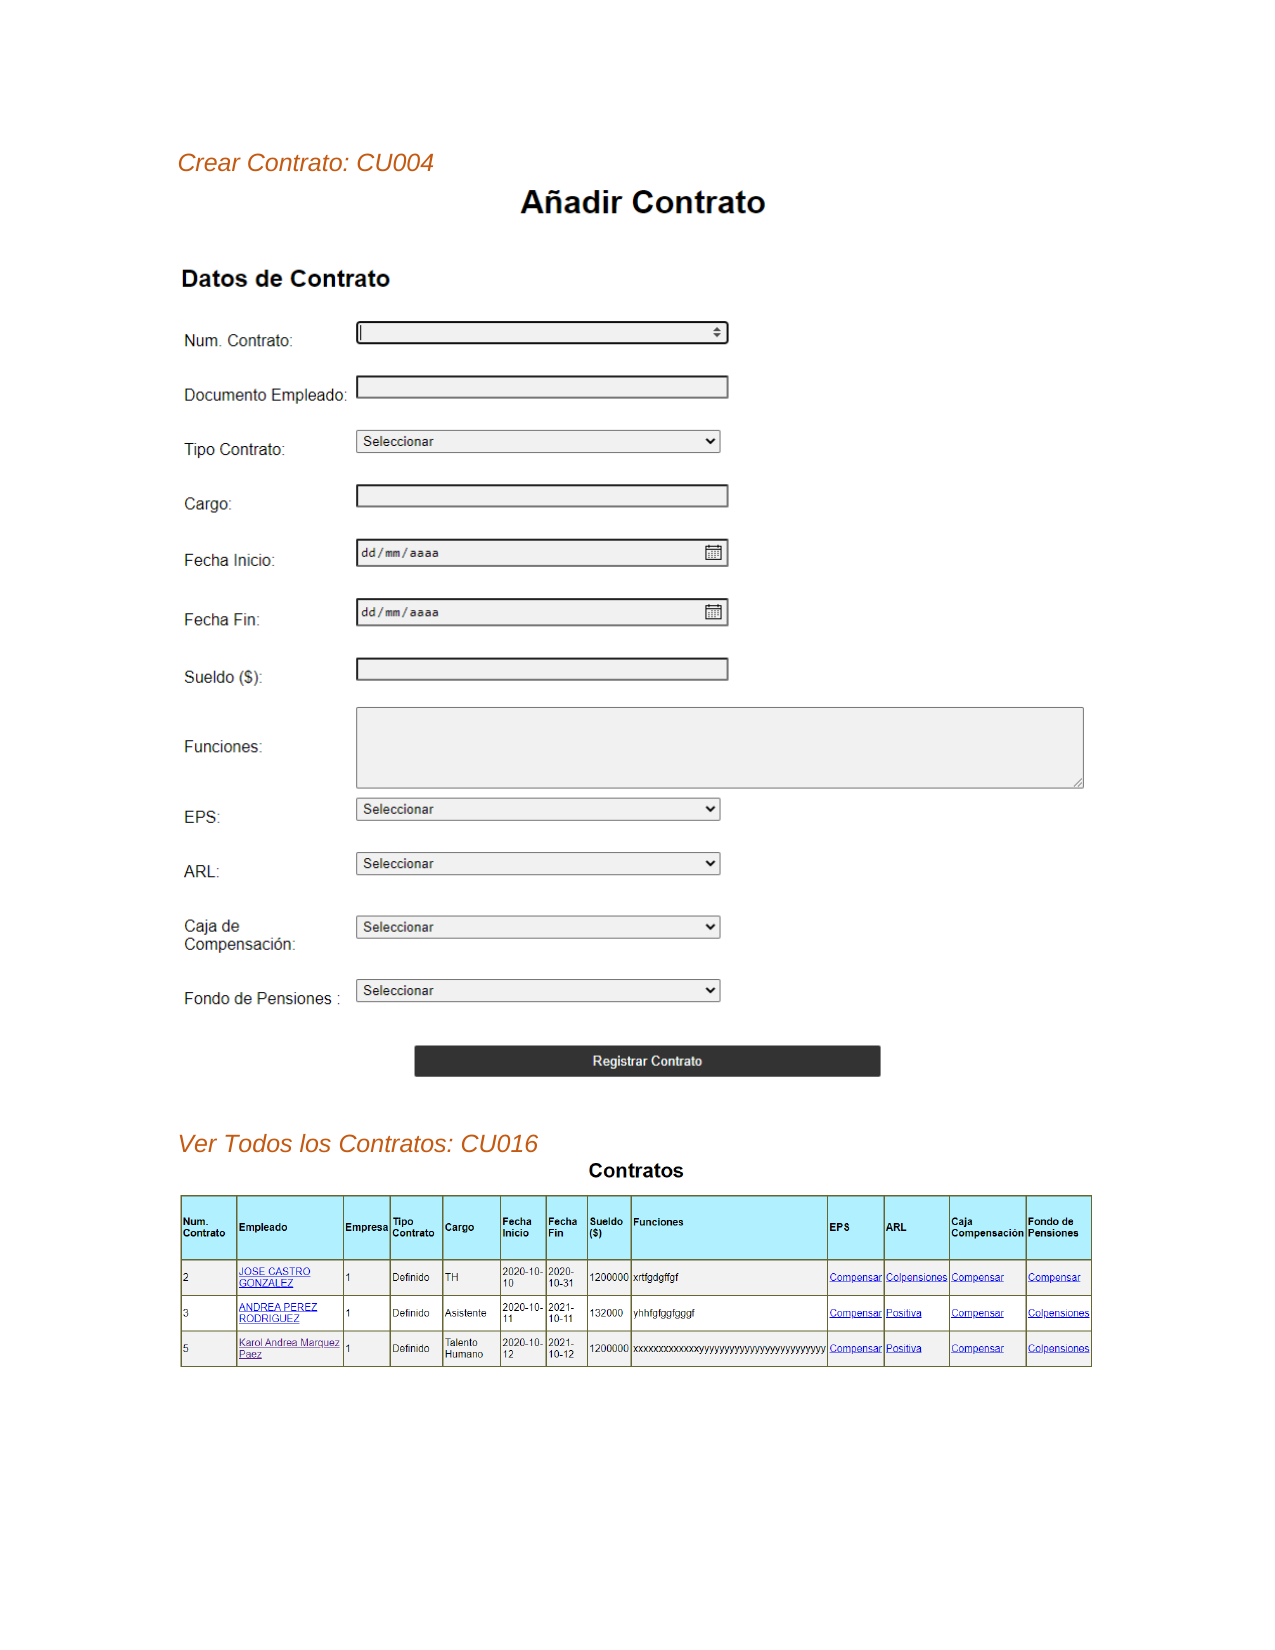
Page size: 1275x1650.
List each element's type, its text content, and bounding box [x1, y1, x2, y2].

subtitle Crear Contrato: CU004 [177, 148, 1098, 176]
picture [177, 178, 1098, 1111]
subtitle Ver Todos los Contratos: CU016 [177, 1129, 1098, 1158]
picture [177, 1160, 1098, 1384]
